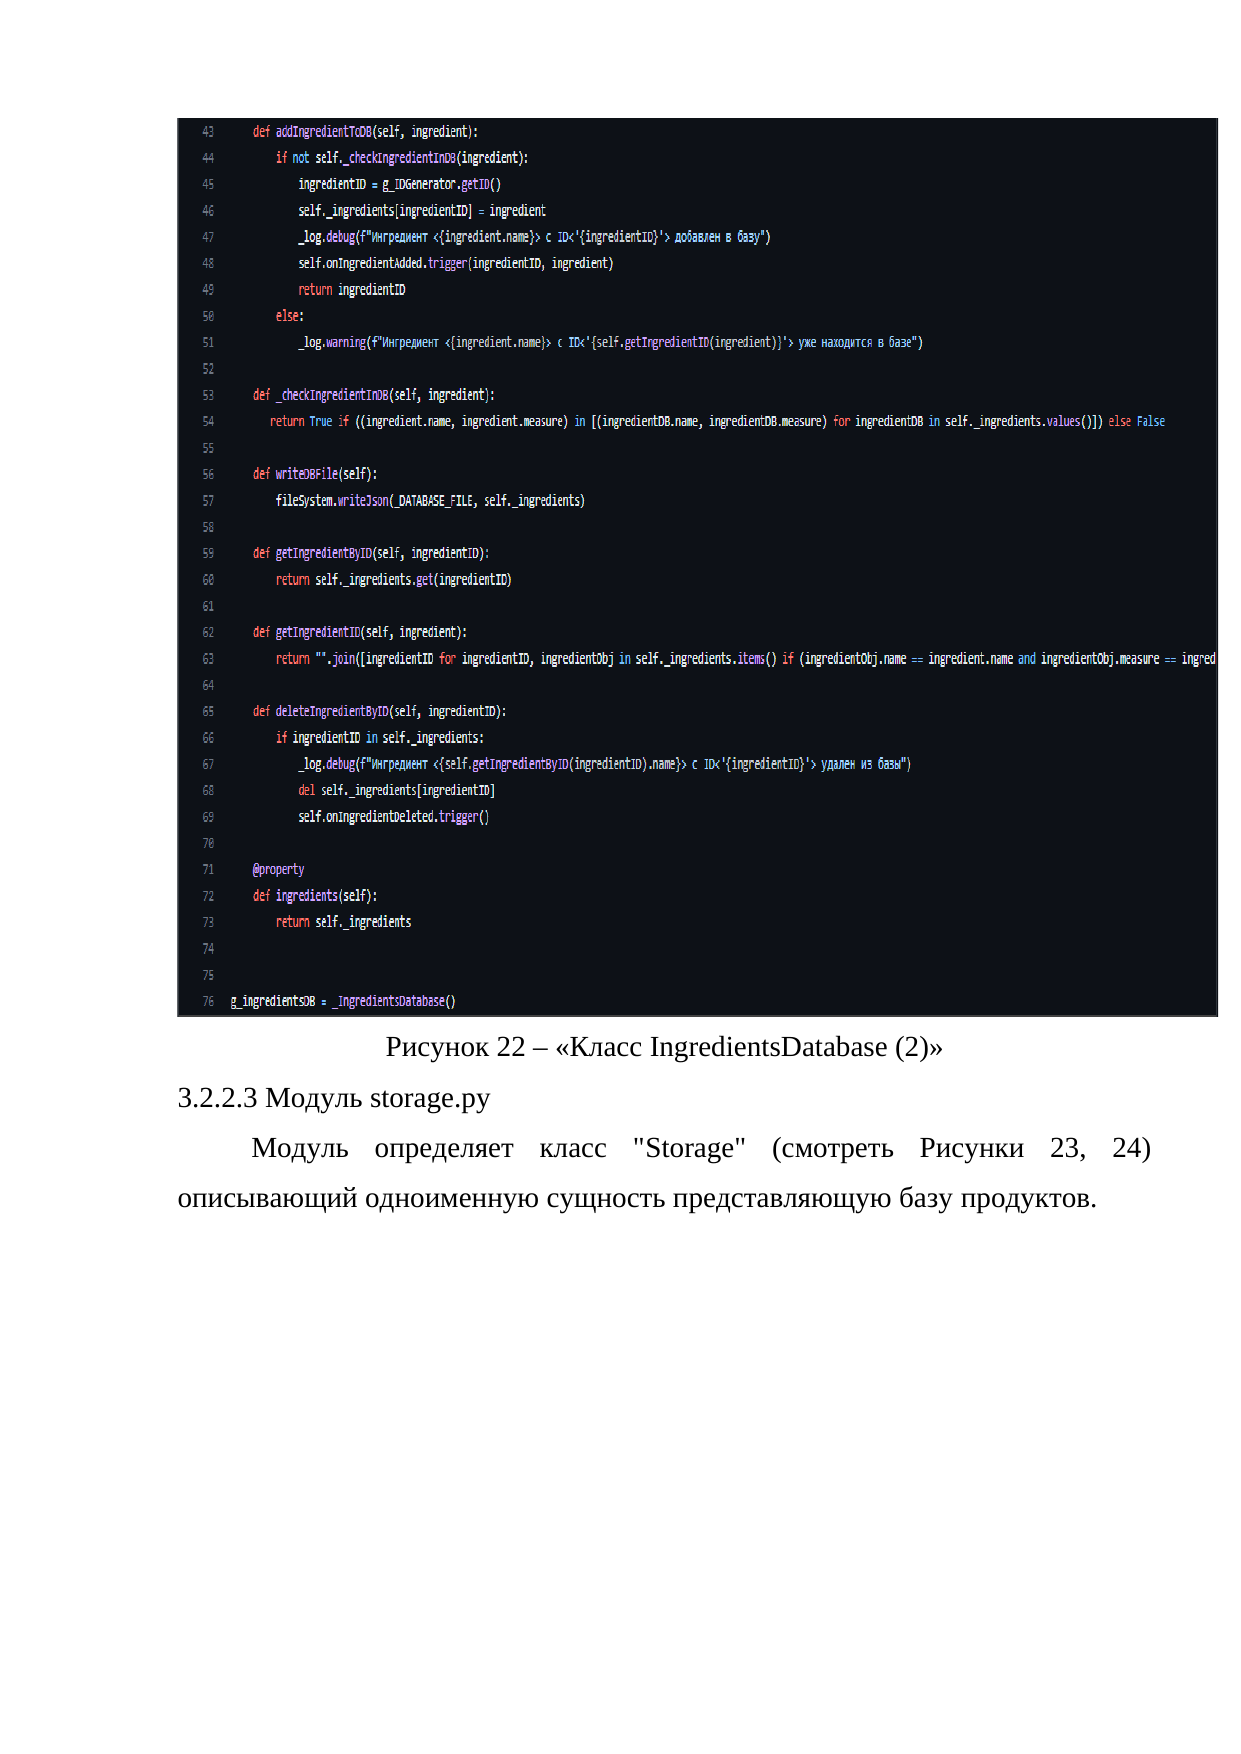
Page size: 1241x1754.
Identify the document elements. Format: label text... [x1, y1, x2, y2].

text Модуль определяет класс "Storage" (смотреть Рисунки 23, 24) описывающий одноименную сущность представляющую базу продуктов. [177, 1130, 1152, 1214]
picture [177, 118, 1219, 1017]
text Рисунок 22 – «Класс IngredientsDatabase (2)» [177, 1029, 1152, 1063]
text 3.2.2.3 Модуль storage.py [177, 1080, 1152, 1113]
